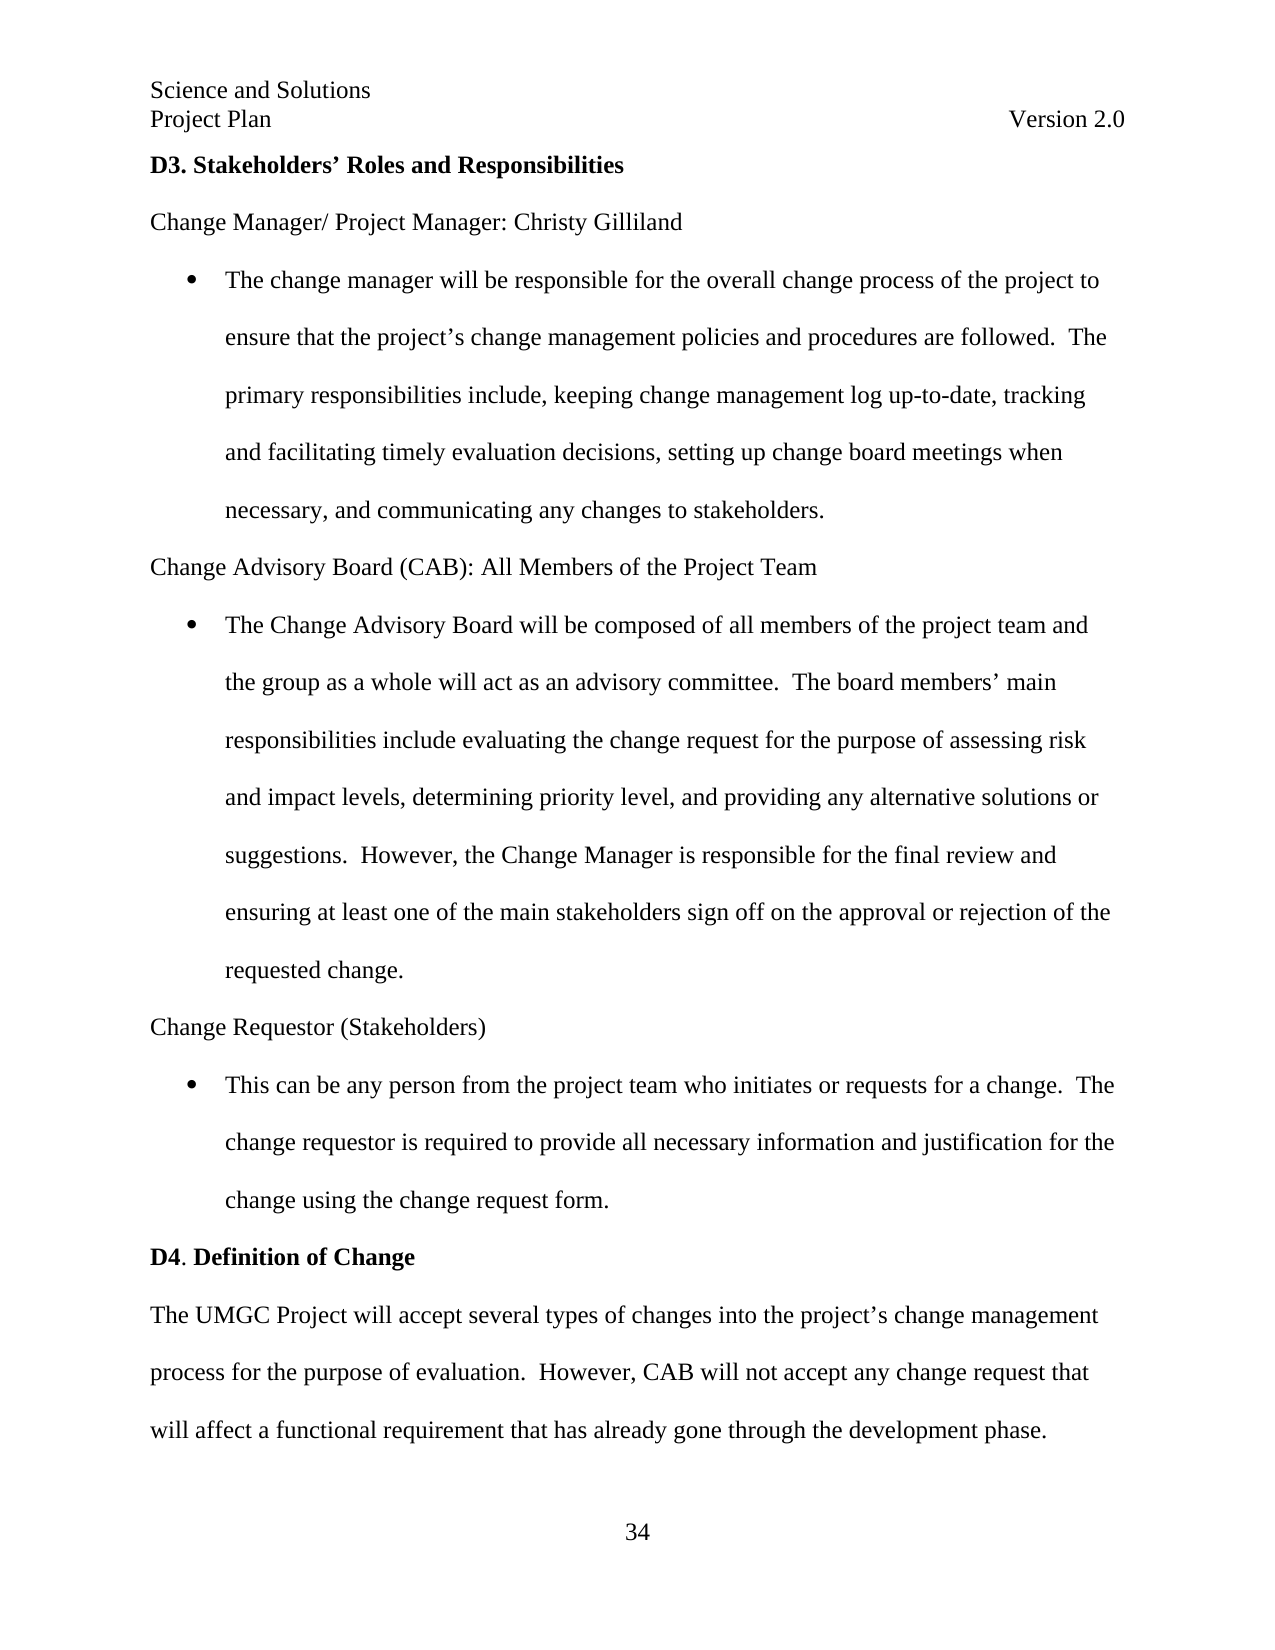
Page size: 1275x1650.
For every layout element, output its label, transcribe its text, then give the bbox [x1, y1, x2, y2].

list The Change Advisory Board will be composed of all members of the project team and the group as a whole will act as an advisory committee. The board members’ main responsibilities include evaluating the change request for the purpose of assessing risk and impact levels, determining priority level, and providing any alternative solutions or suggestions. However, the Change Manager is responsible for the final review and ensuring at least one of the main stakeholders sign off on the approval or rejection of the requested change. [187, 610, 1125, 984]
text Change Manager/ Project Manager: Christy Gilliland [150, 207, 1125, 236]
text Change Requestor (Stakeholders) [150, 1012, 1125, 1041]
list This can be any person from the project team who initiates or requests for a change. The change requestor is required to provide all necessary information and justification for the change using the change request form. [187, 1070, 1125, 1214]
text Change Advisory Board (CAB): All Members of the Project Team [150, 552, 1125, 581]
subtitle D3. Stakeholders’ Roles and Responsibilities [150, 150, 1125, 179]
subtitle D4. Definition of Change [150, 1242, 1125, 1271]
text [150, 1300, 1125, 1444]
list The change manager will be responsible for the overall change process of the project to ensure that the project’s change management policies and procedures are followed. The primary responsibilities include, keeping change management log up-to-date, tracking and facilitating timely evaluation decisions, setting up change board meetings when necessary, and communicating any changes to stakeholders. [187, 265, 1125, 524]
